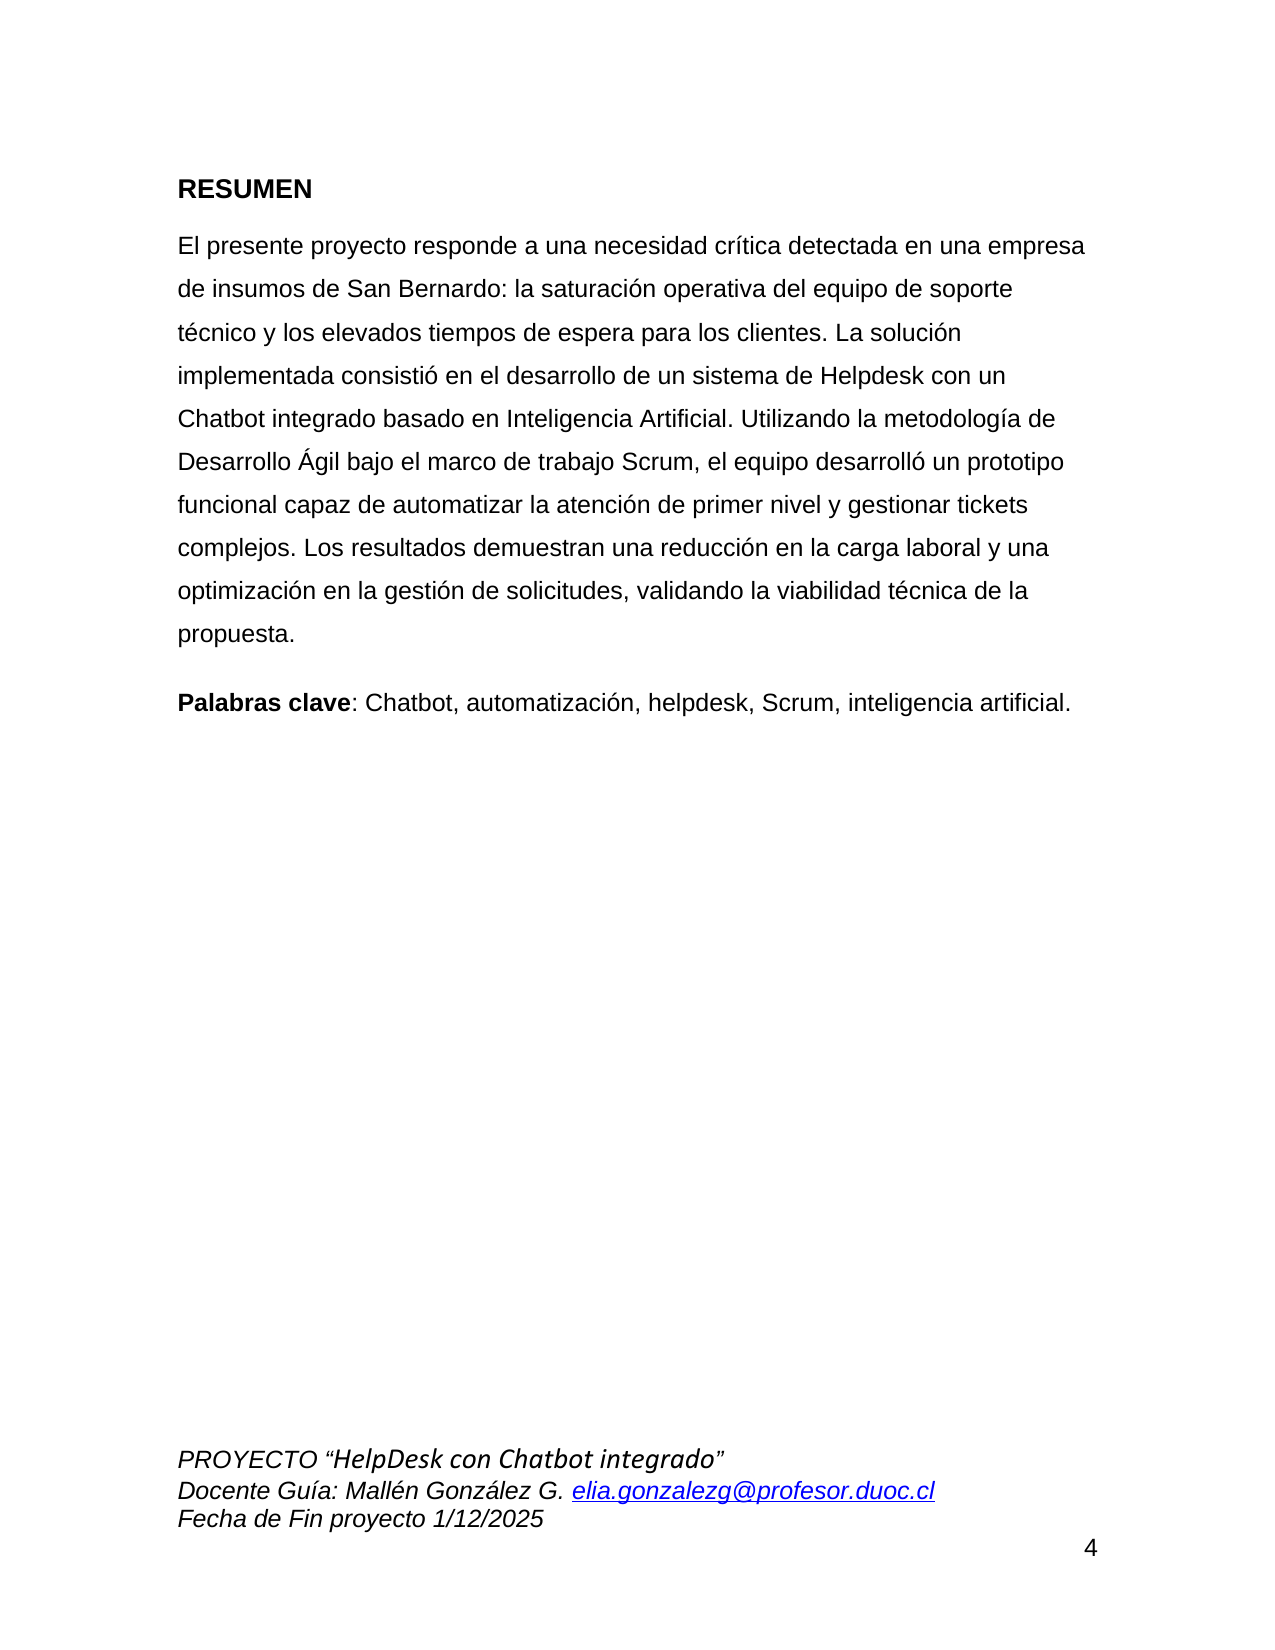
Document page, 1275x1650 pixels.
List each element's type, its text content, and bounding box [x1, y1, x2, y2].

text RESUMEN [177, 173, 1098, 204]
text Palabras clave: Chatbot, automatización, helpdesk, Scrum, inteligencia artificial. [177, 688, 1098, 716]
text El presente proyecto responde a una necesidad crítica detectada en una empresa de insumos de San Bernardo: la saturación operativa del equipo de soporte técnico y los elevados tiempos de espera para los clientes. La solución implementada consistió en el desarrollo de un sistema de Helpdesk con un Chatbot integrado basado en Inteligencia Artificial. Utilizando la metodología de Desarrollo Ágil bajo el marco de trabajo Scrum, el equipo desarrolló un prototipo funcional capaz de automatizar la atención de primer nivel y gestionar tickets complejos. Los resultados demuestran una reducción en la carga laboral y una optimización en la gestión de solicitudes, validando la viabilidad técnica de la propuesta. [177, 231, 1098, 648]
